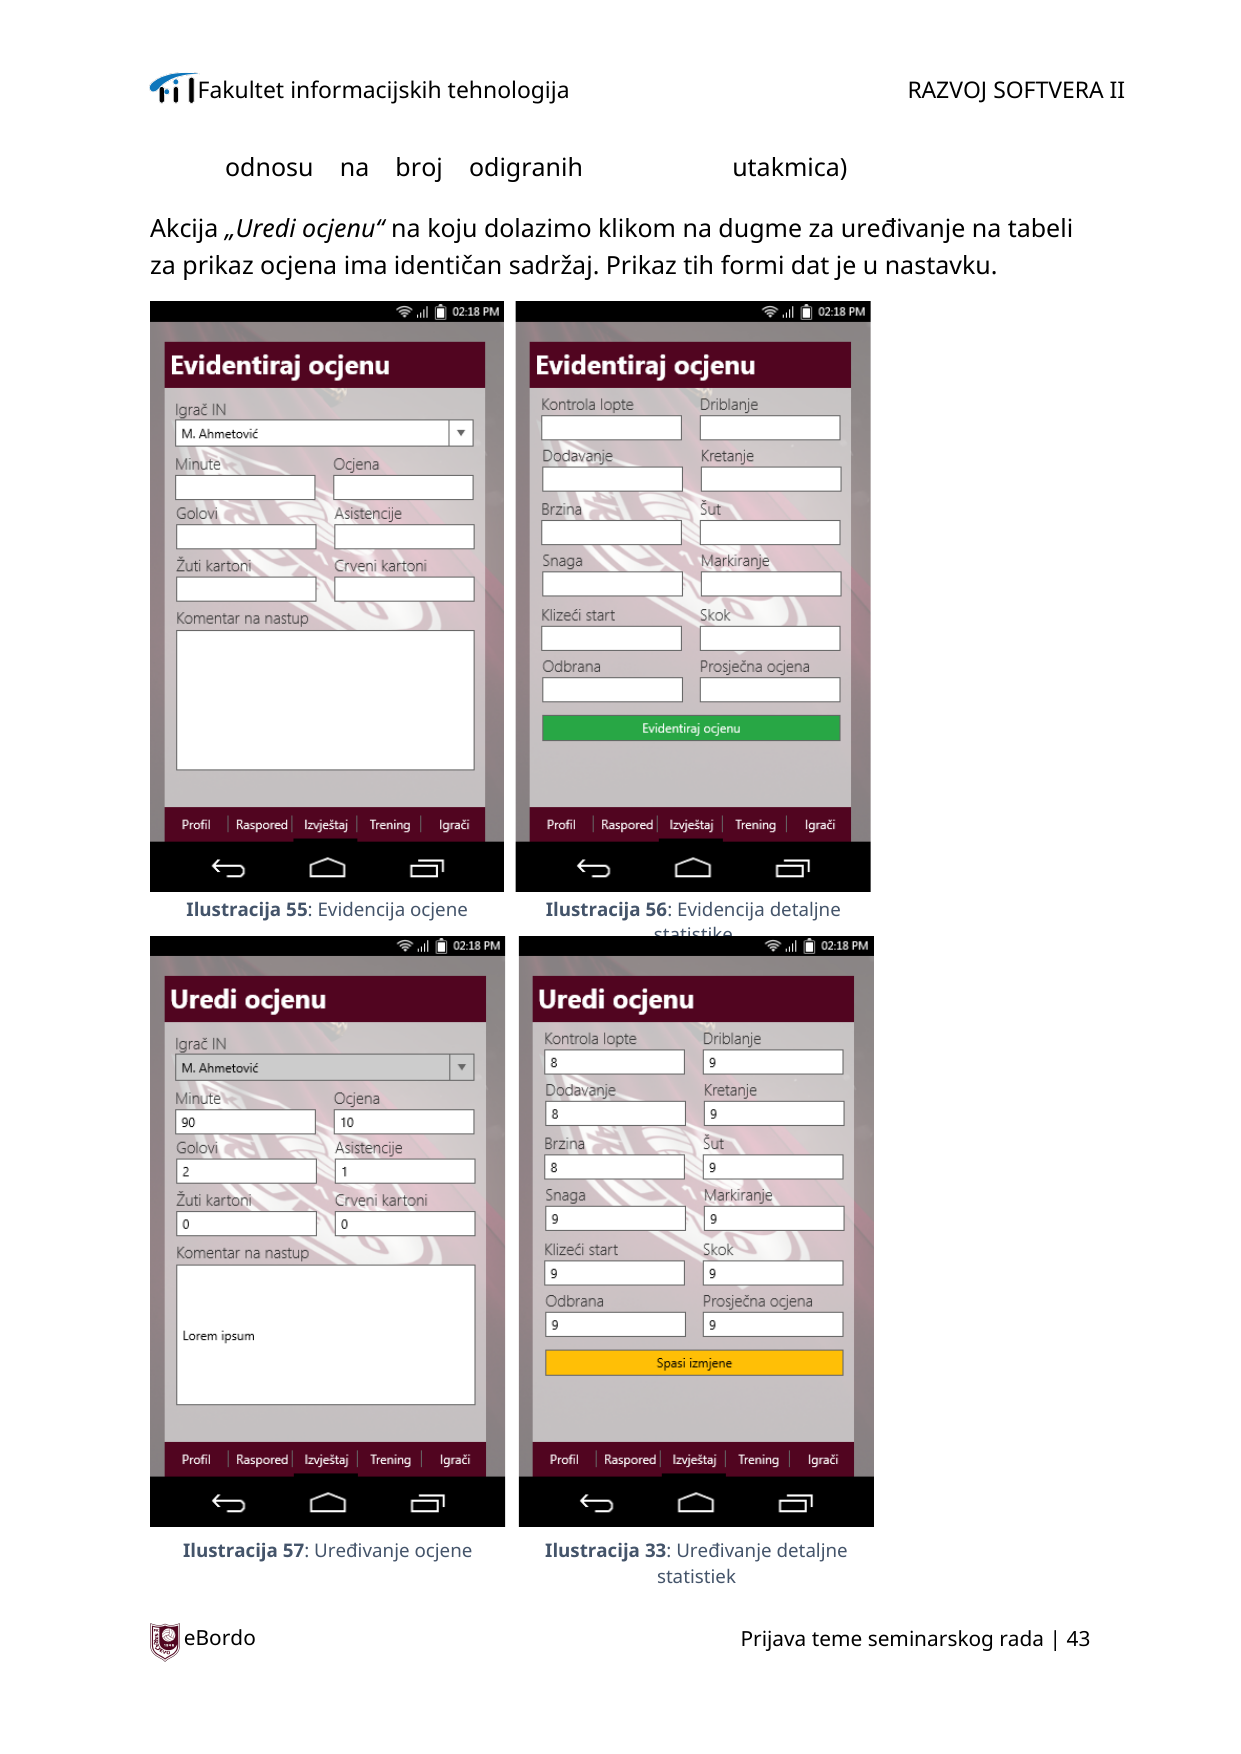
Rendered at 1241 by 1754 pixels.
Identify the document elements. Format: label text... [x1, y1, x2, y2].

picture [518, 936, 874, 1527]
picture [150, 301, 504, 892]
list Prosjek (odnosi se na prosjek svih navedenih stavki u odnosu na broj odigranih utakmica) [187, 150, 583, 184]
picture [150, 1623, 180, 1662]
picture [150, 936, 506, 1527]
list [694, 150, 1090, 184]
picture [515, 301, 871, 892]
picture [148, 71, 200, 104]
text Akcija „Uredi ocjenu“ na koju dolazimo klikom na dugme za uređivanje na tabeli za prikaz ocjena ima identičan sadržaj. Prikaz tih formi dat je u nastavku. [150, 211, 1090, 281]
